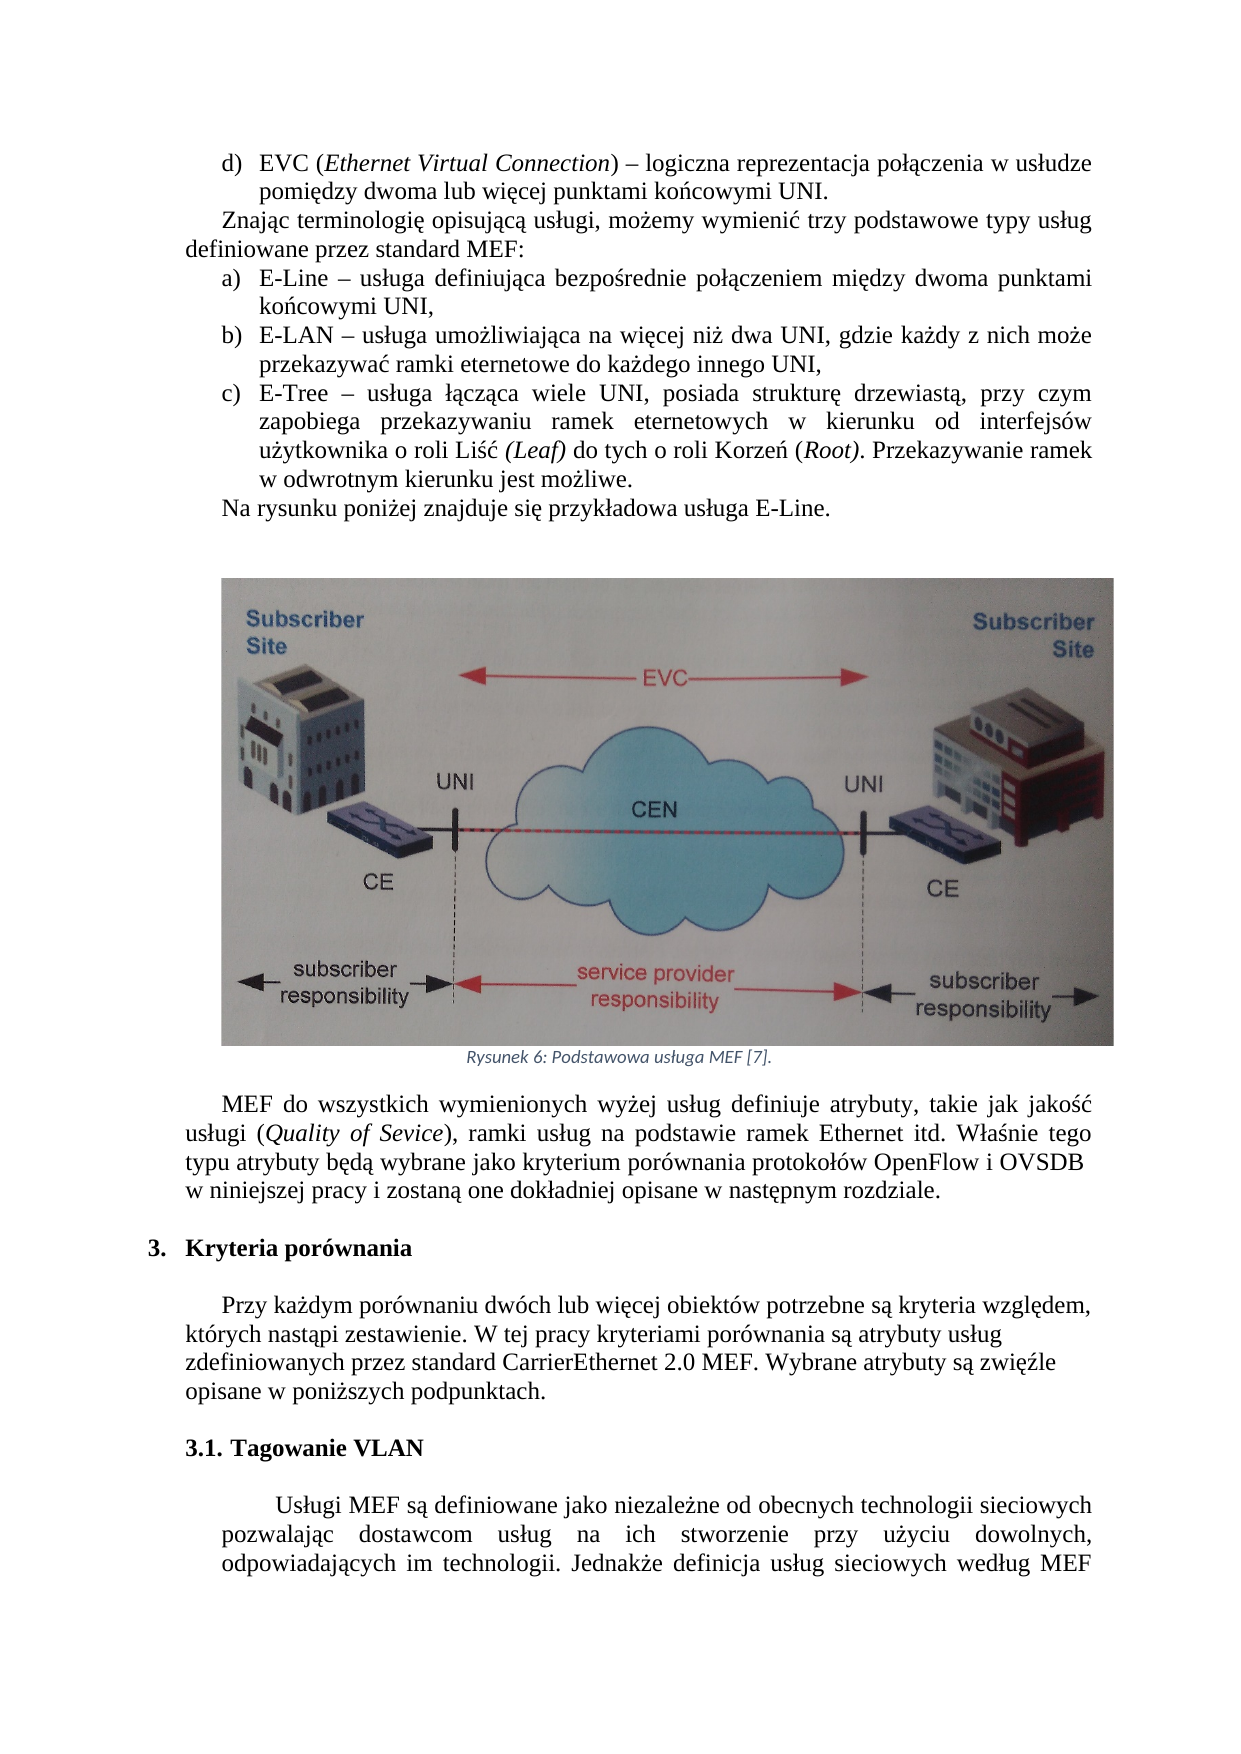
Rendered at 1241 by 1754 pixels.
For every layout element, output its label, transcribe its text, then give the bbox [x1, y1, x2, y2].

text Na rysunku poniżej znajduje się przykładowa usługa E-Line. [221, 493, 1093, 521]
list E-Line – usługa definiująca bezpośrednie połączeniem między dwoma punktami końcowymi UNI, [221, 263, 1093, 320]
picture [221, 578, 1114, 1046]
list Tagowanie VLAN [185, 1433, 1093, 1462]
text MEF do wszystkich wymienionych wyżej usług definiuje atrybuty, takie jak jakość usługi (Quality of Sevice), ramki usług na podstawie ramek Ethernet itd. Właśnie tego typu atrybuty będą wybrane jako kryterium porównania protokołów OpenFlow i OVSDB w niniejszej pracy i zostaną one dokładniej opisane w następnym rozdziale. [185, 1089, 1093, 1204]
text Znając terminologię opisującą usługi, możemy wymienić trzy podstawowe typy usług definiowane przez standard MEF: [185, 205, 1093, 263]
list E-Tree – usługa łącząca wiele UNI, posiada strukturę drzewiastą, przy czym zapobiega przekazywaniu ramek eternetowych w kierunku od interfejsów użytkownika o roli Liść (Leaf) do tych o roli Korzeń (Root). Przekazywanie ramek w odwrotnym kierunku jest możliwe. [221, 378, 1093, 493]
list Kryteria porównania [148, 1233, 1093, 1290]
list E-LAN – usługa umożliwiająca na więcej niż dwa UNI, gdzie każdy z nich może przekazywać ramki eternetowe do każdego innego UNI, [221, 320, 1093, 378]
list EVC (Ethernet Virtual Connection) – logiczna reprezentacja połączenia w usłudze pomiędzy dwoma lub więcej punktami końcowymi UNI. [221, 148, 1093, 205]
list Przy każdym porównaniu dwóch lub więcej obiektów potrzebne są kryteria względem, których nastąpi zestawienie. W tej pracy kryteriami porównania są atrybuty usług zdefiniowanych przez standard CarrierEthernet 2.0 MEF. Wybrane atrybuty są zwięźle opisane w poniższych podpunktach. [185, 1290, 1093, 1433]
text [221, 1490, 1093, 1577]
